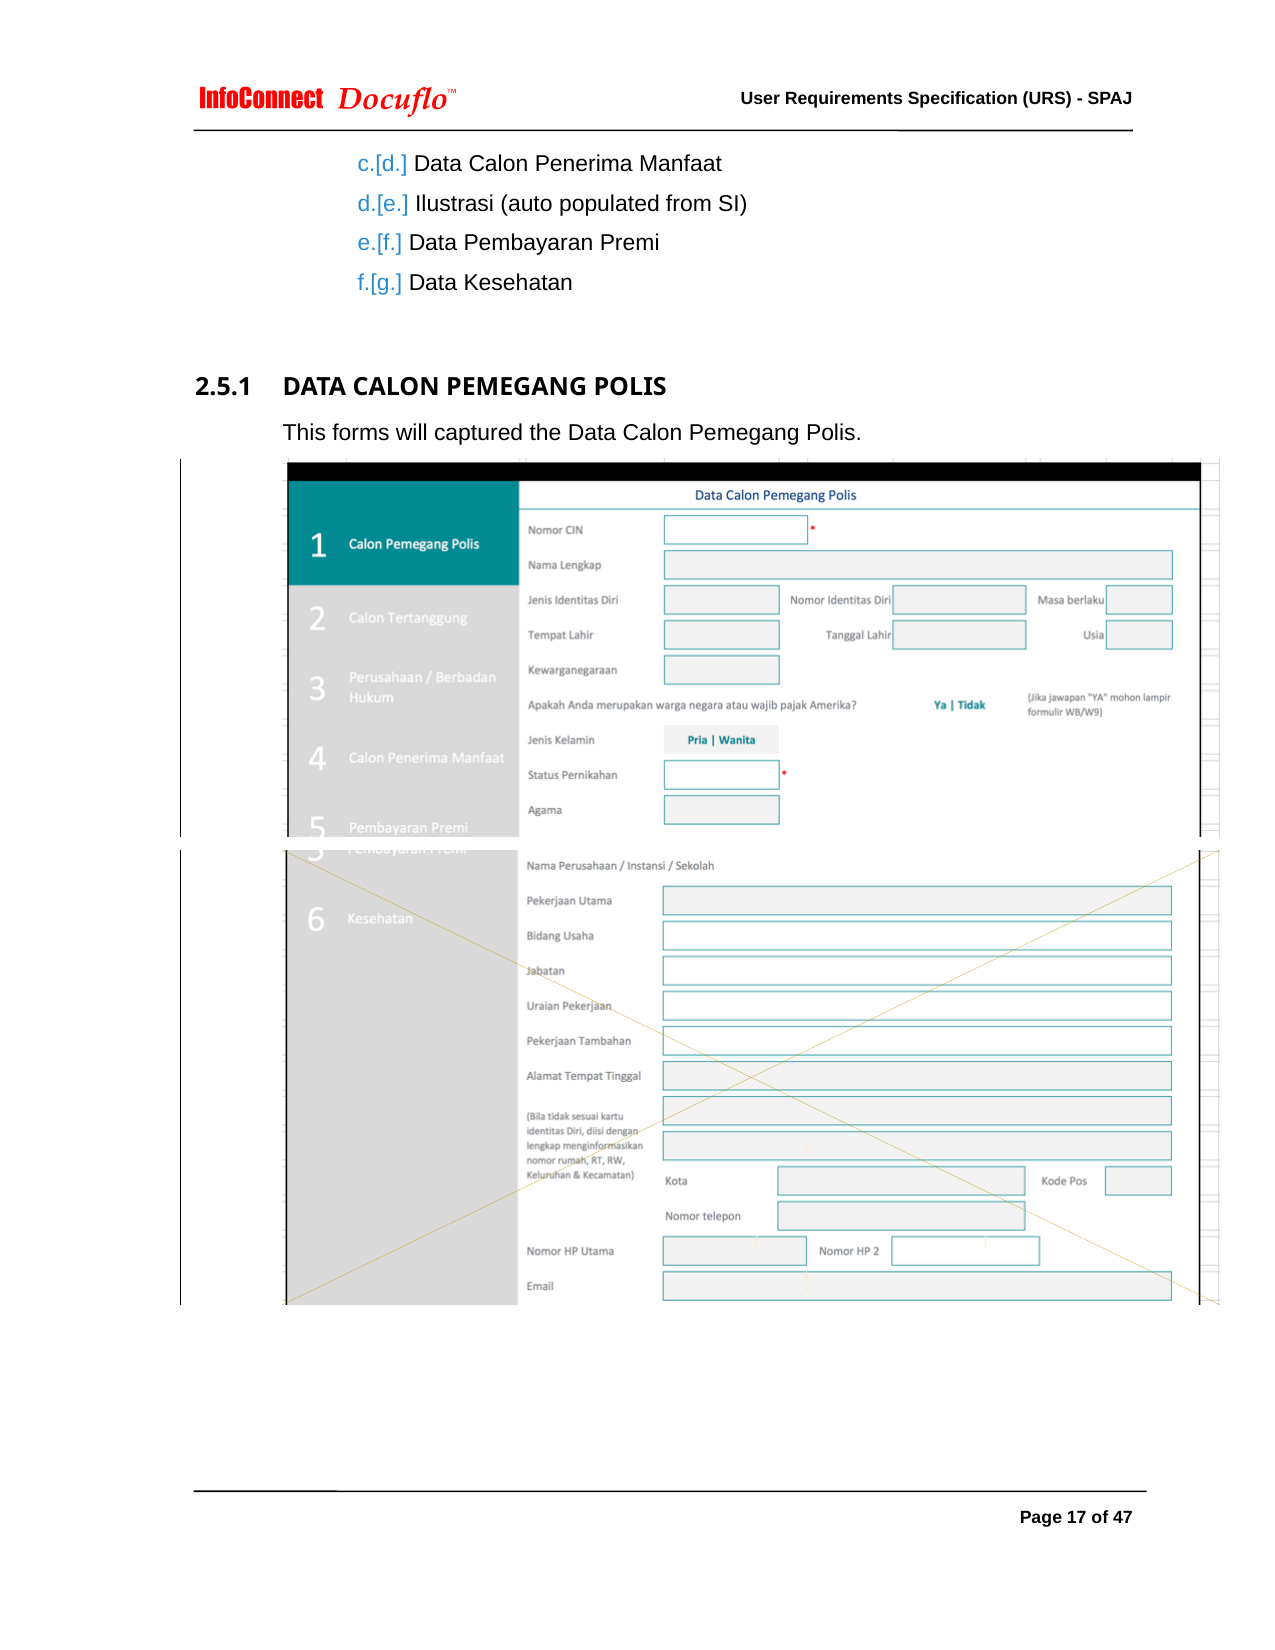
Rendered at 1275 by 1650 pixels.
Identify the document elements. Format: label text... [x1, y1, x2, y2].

text This forms will captured the Data Calon Pemegang Polis. [282, 419, 1132, 446]
list Data Calon Penerima Manfaat [357, 150, 1132, 176]
picture [194, 75, 465, 122]
subtitle Data calon pemegang polis [195, 368, 1132, 402]
picture [285, 850, 1217, 1076]
list Data Pembayaran Premi [357, 229, 1132, 255]
picture [282, 851, 749, 1304]
list Ilustrasi (auto populated from SI) [357, 189, 1132, 216]
picture [282, 458, 1220, 837]
picture [753, 851, 1220, 1304]
list Data Kesehatan [357, 268, 1132, 295]
picture [285, 1078, 1218, 1305]
